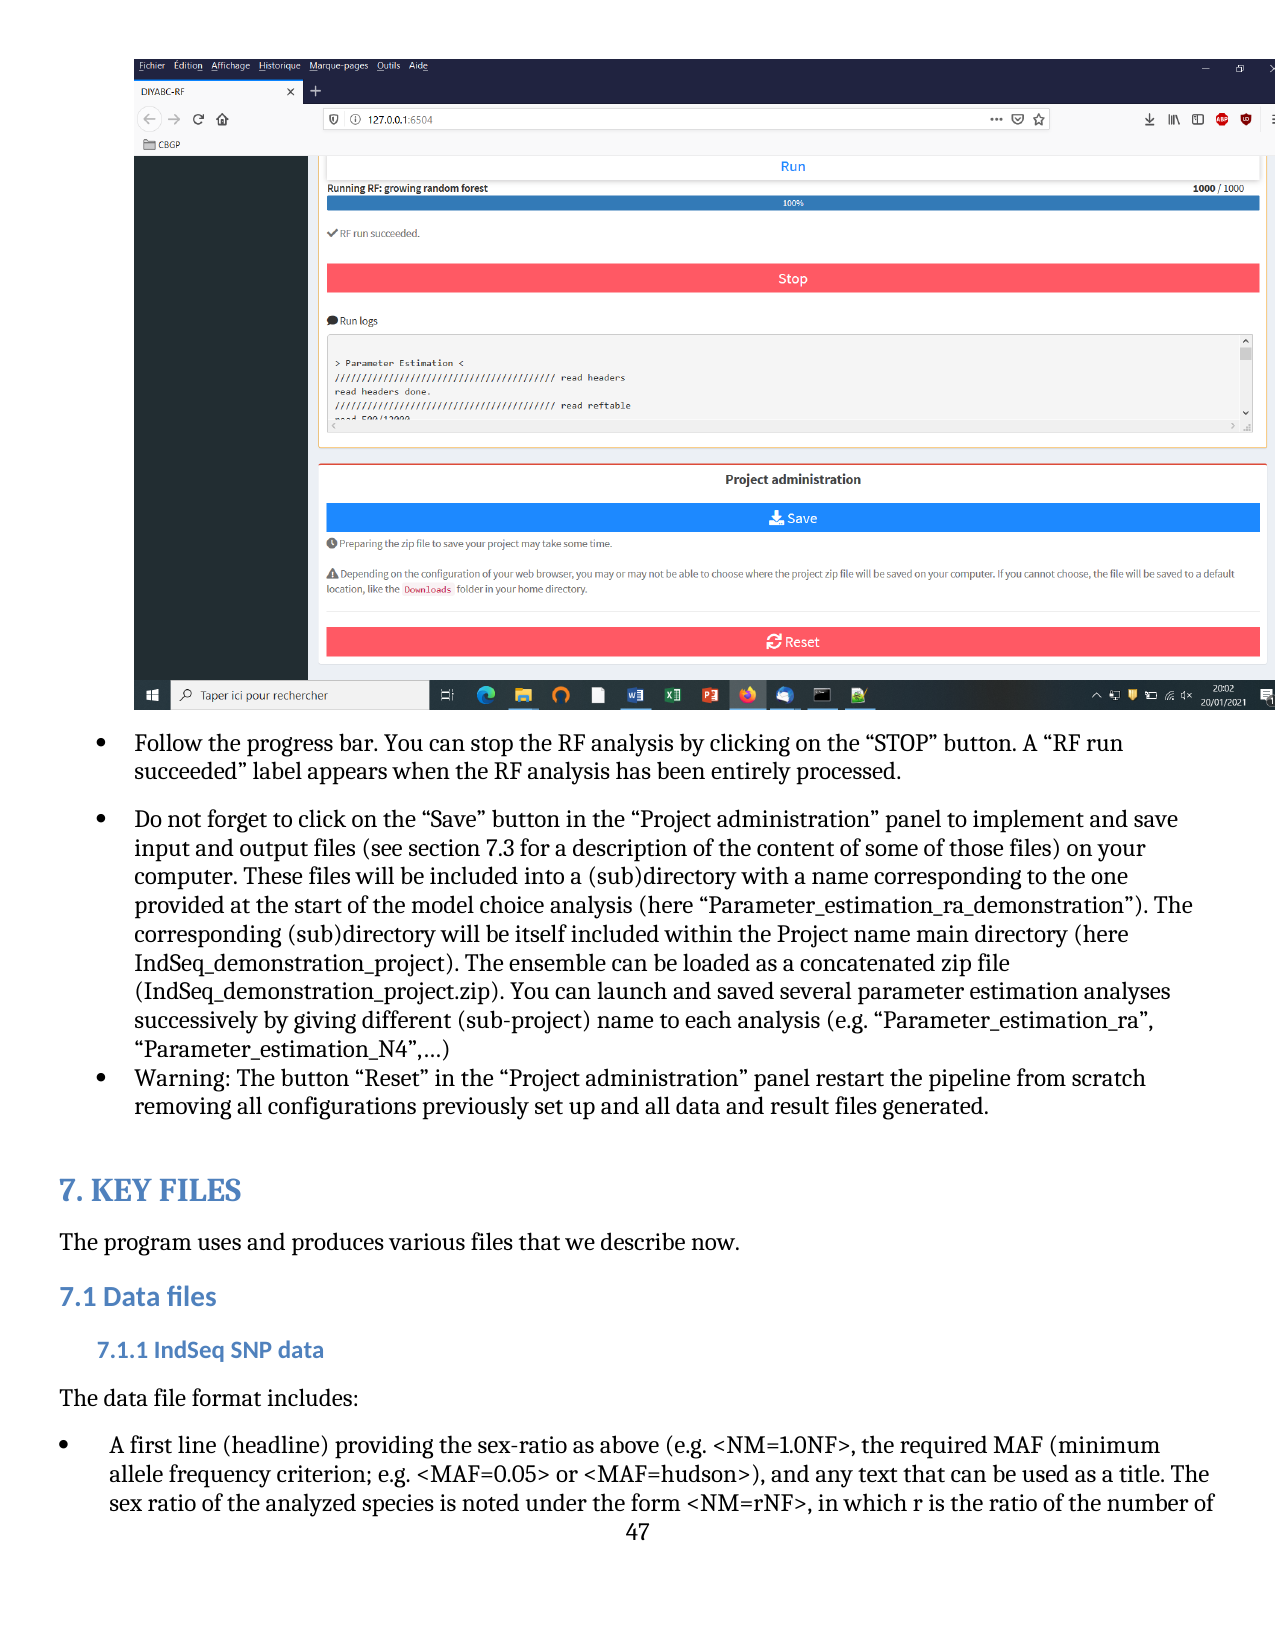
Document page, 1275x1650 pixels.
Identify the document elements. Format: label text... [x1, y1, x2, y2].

subtitle 7. KEY FILES [59, 1171, 1216, 1209]
list Warning: The button “Reset” in the “Project administration” panel restart the pipeline from scratch removing all configurations previously set up and all data and result files generated. [97, 1063, 1216, 1121]
list Follow the progress bar. You can stop the RF analysis by clicking on the “STOP” button. A “RF run succeeded” label appears when the RF analysis has been entirely processed. [97, 728, 1216, 786]
subtitle 7.1 Data files [59, 1278, 1216, 1313]
list Do not forget to click on the “Save” button in the “Project administration” panel to implement and save input and output files (see section 7.3 for a description of the content of some of those files) on your computer. These files will be included into a (sub)directory with a name corresponding to the one provided at the start of the model choice analysis (here “Parameter_estimation_ra_demonstration”). The corresponding (sub)directory will be itself included within the Project name main directory (here IndSeq_demonstration_project). The ensemble can be loaded as a concatenated zip file (IndSeq_demonstration_project.zip). You can launch and saved several parameter estimation analyses successively by giving different (sub-project) name to each analysis (e.g. “Parameter_estimation_ra”, “Parameter_estimation_N4”,…) [97, 805, 1216, 1063]
text 7.1.1 IndSeq SNP data [97, 1334, 1216, 1365]
picture [134, 59, 1275, 710]
text The program uses and produces various files that we describe now. [59, 1228, 1216, 1257]
text The data file format includes: [59, 1383, 1216, 1412]
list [59, 1431, 1216, 1517]
